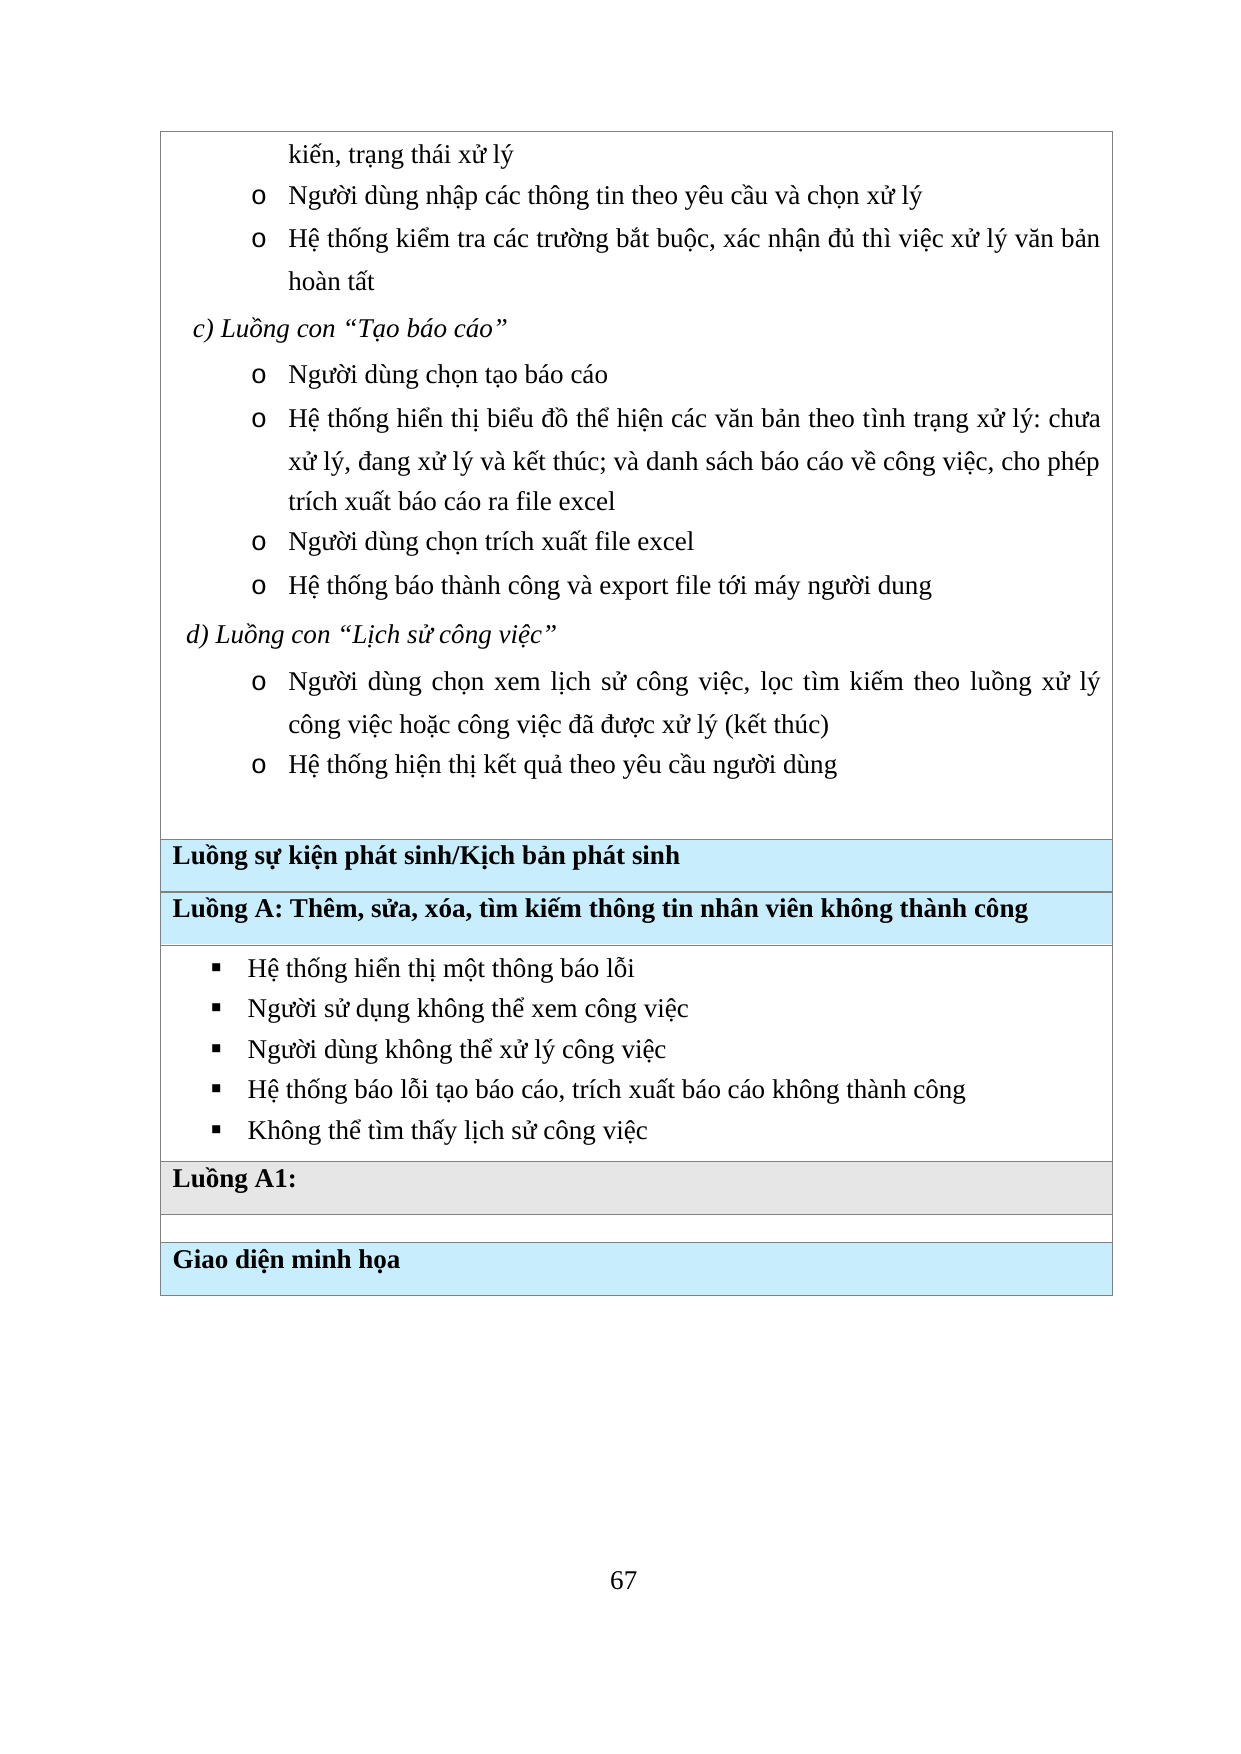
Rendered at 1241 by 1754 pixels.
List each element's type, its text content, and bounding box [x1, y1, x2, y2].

table_cell [161, 1215, 1112, 1242]
table_cell Giao diện minh họa [161, 1243, 1112, 1295]
table_cell Hệ thống hiển thị một thông báo lỗi Người sử dụng không thể xem công việc Người dùng không thể xử lý công việc Hệ thống báo lỗi tạo báo cáo, trích xuất báo cáo không thành công Không thể tìm thấy lịch sử công việc [161, 946, 1112, 1161]
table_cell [161, 132, 1112, 838]
table_cell Luồng sự kiện phát sinh/Kịch bản phát sinh [161, 840, 1112, 891]
table_cell Luồng A1: [161, 1162, 1112, 1214]
table_cell Luồng A: Thêm, sửa, xóa, tìm kiếm thông tin nhân viên không thành công [161, 893, 1112, 944]
